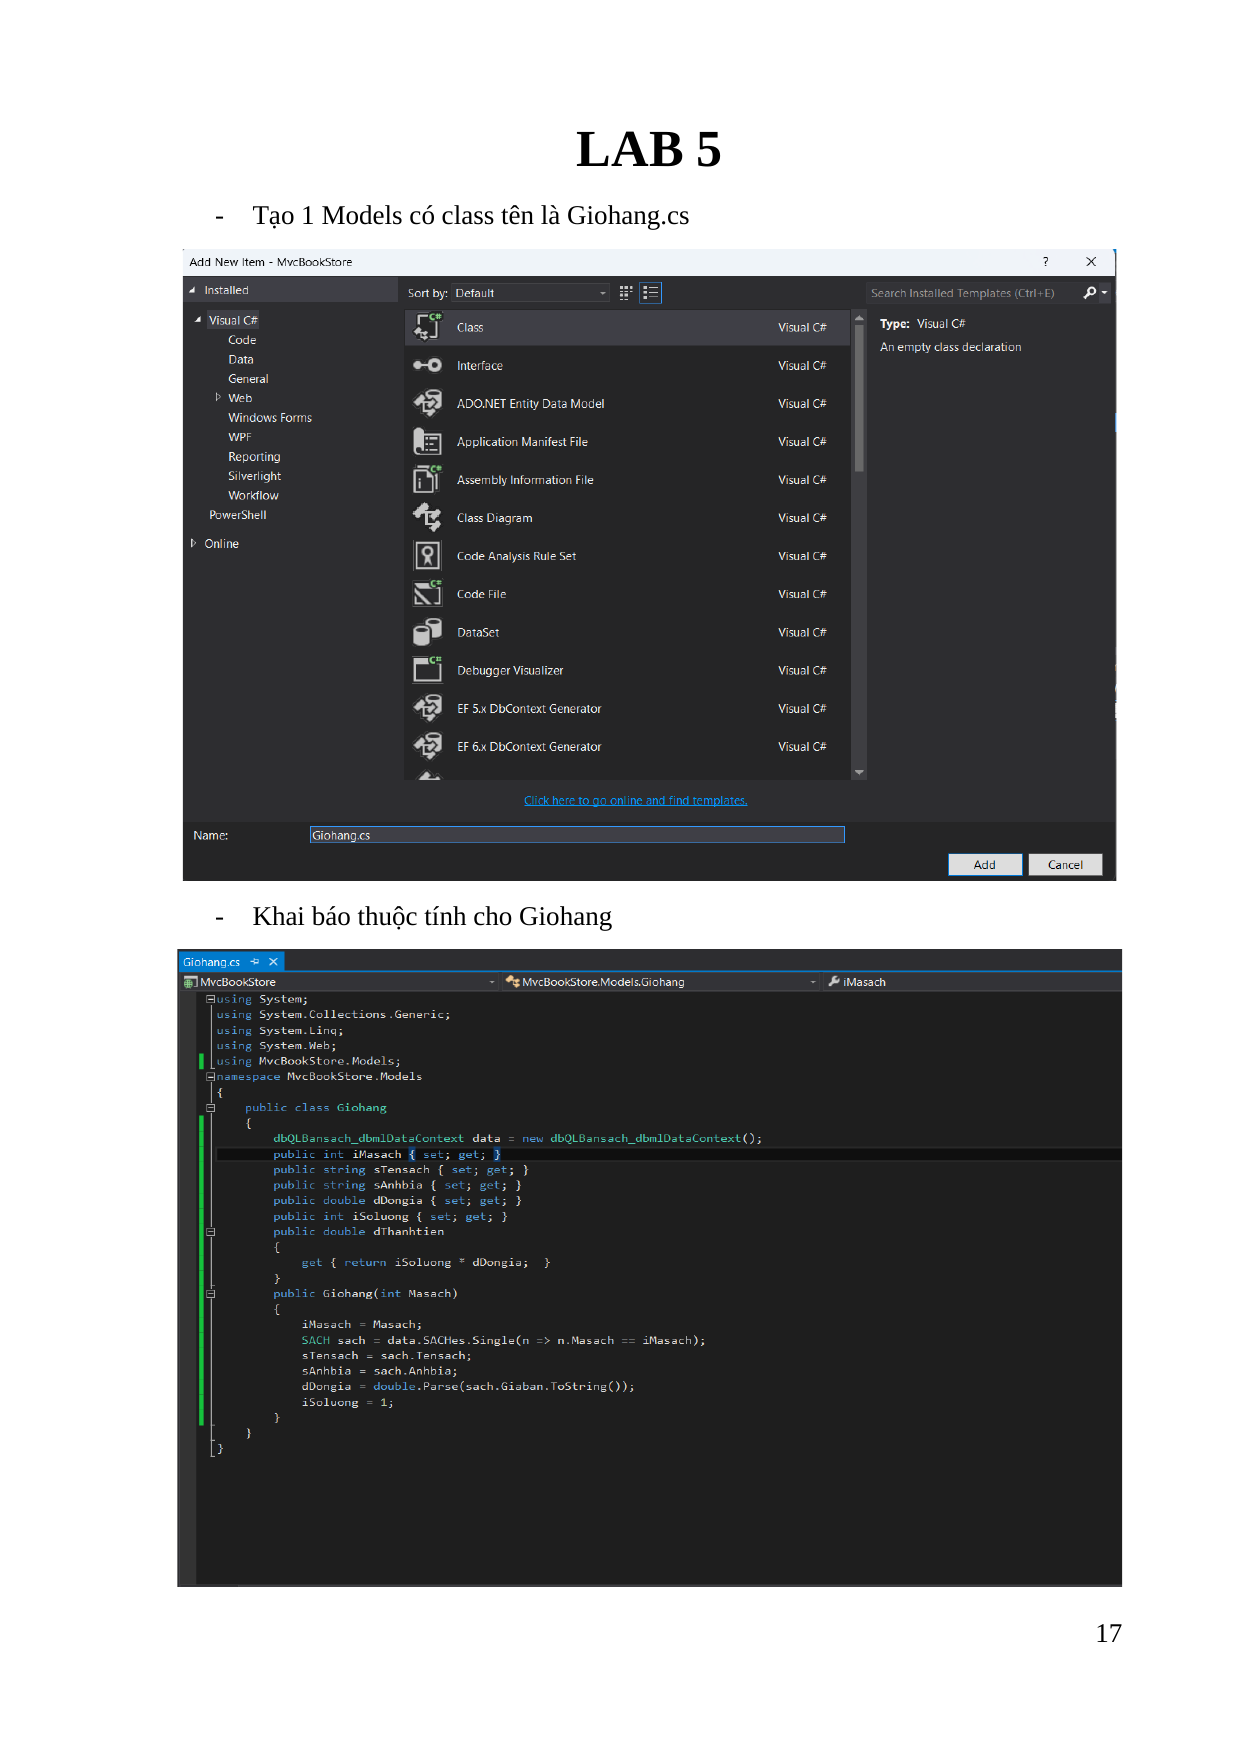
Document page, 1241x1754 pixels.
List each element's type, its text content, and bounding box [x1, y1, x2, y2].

subtitle LAB 5 [177, 118, 1122, 178]
list Tạo 1 Models có class tên là Giohang.cs [215, 199, 1122, 231]
picture [177, 949, 1123, 1587]
list Khai báo thuộc tính cho Giohang [215, 900, 1122, 931]
picture [182, 249, 1117, 881]
